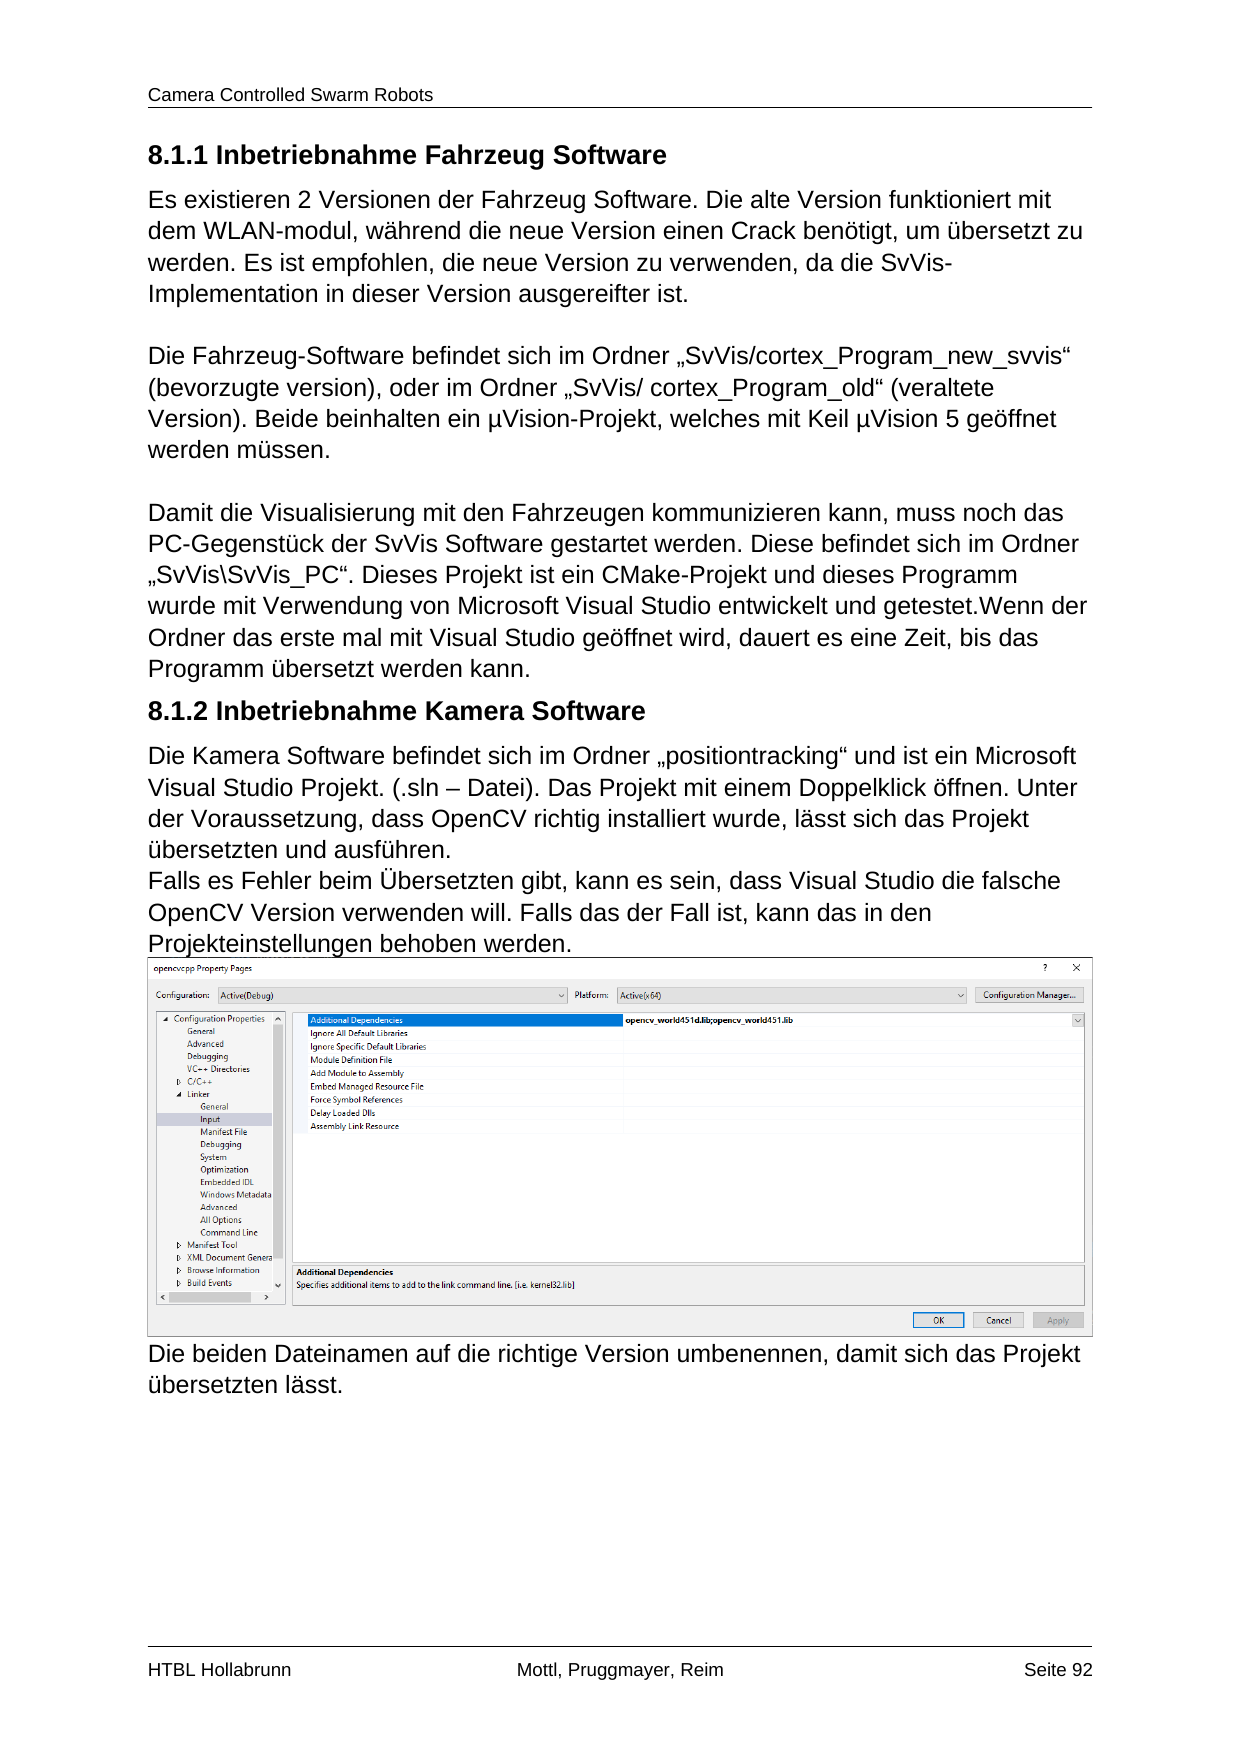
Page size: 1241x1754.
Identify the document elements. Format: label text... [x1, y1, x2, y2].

picture [147, 957, 1093, 1337]
subtitle Inbetriebnahme Fahrzeug Software [148, 139, 1092, 170]
text Falls es Fehler beim Übersetzten gibt, kann es sein, dass Visual Studio die falsche OpenCV Version verwenden will. Falls das der Fall ist, kann das in den Projekteinstellungen behoben werden. [148, 864, 1092, 957]
text Die Fahrzeug-Software befindet sich im Ordner „SvVis/cortex_Program_new_svvis“ (bevorzugte version), oder im Ordner „SvVis/ cortex_Program_old“ (veraltete Version). Beide beinhalten ein µVision-Projekt, welches mit Keil µVision 5 geöffnet werden müssen. [148, 339, 1092, 464]
subtitle Inbetriebnahme Kamera Software [148, 695, 1092, 726]
text Damit die Visualisierung mit den Fahrzeugen kommunizieren kann, muss noch das PC-Gegenstück der SvVis Software gestartet werden. Diese befindet sich im Ordner „SvVis\SvVis_PC“. Dieses Projekt ist ein CMake-Projekt und dieses Programm wurde mit Verwendung von Microsoft Visual Studio entwickelt und getestet.Wenn der Ordner das erste mal mit Visual Studio geöffnet wird, dauert es eine Zeit, bis das Programm übersetzt werden kann. [148, 495, 1092, 683]
text Die beiden Dateinamen auf die richtige Version umbenennen, damit sich das Projekt übersetzten lässt. [148, 1337, 1092, 1399]
text Die Kamera Software befindet sich im Ordner „positiontracking“ und ist ein Microsoft Visual Studio Projekt. (.sln – Datei). Das Projekt mit einem Doppelklick öffnen. Unter der Voraussetzung, dass OpenCV richtig installiert wurde, lässt sich das Projekt übersetzten und ausführen. [148, 739, 1092, 864]
text Es existieren 2 Versionen der Fahrzeug Software. Die alte Version funktioniert mit dem WLAN-modul, während die neue Version einen Crack benötigt, um übersetzt zu werden. Es ist empfohlen, die neue Version zu verwenden, da die SvVis-Implementation in dieser Version ausgereifter ist. [148, 183, 1092, 308]
